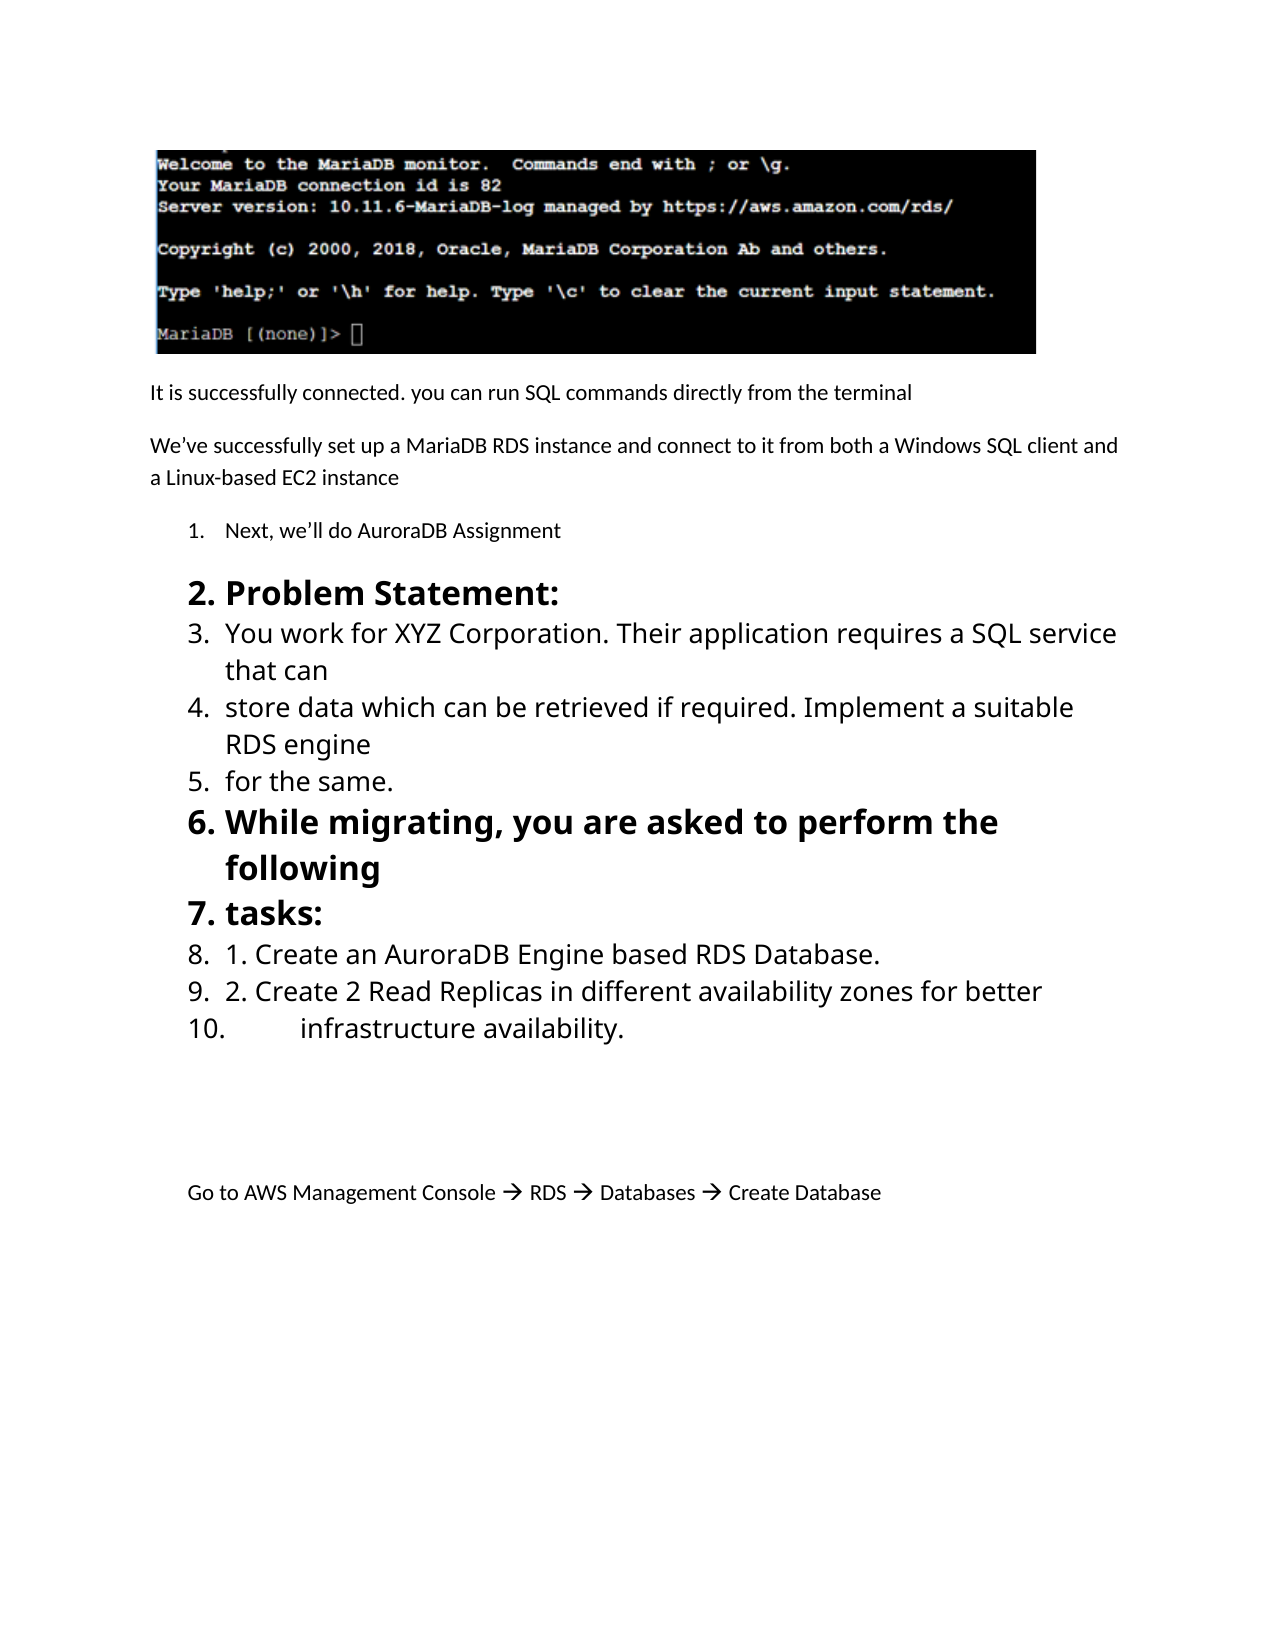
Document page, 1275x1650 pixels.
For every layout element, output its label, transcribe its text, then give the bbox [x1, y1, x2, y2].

list Problem Statement: [187, 569, 1125, 615]
list 2. Create 2 Read Replicas in different availability zones for better [187, 972, 1125, 1009]
list While migrating, you are asked to perform the following [187, 799, 1125, 890]
list You work for XYZ Corporation. Their application requires a SQL service that can [187, 615, 1125, 688]
text It is successfully connected. you can run SQL commands directly from the terminal [150, 378, 1125, 406]
text We’ve successfully set up a MariaDB RDS instance and connect to it from both a Windows SQL client and a Linux-based EC2 instance [150, 431, 1125, 491]
list for the same. [187, 762, 1125, 799]
text Go to AWS Management Console RDS Databases Create Database [187, 1178, 1125, 1206]
list infrastructure availability. [187, 1009, 1125, 1046]
list 1. Create an AuroraDB Engine based RDS Database. [187, 935, 1125, 972]
picture [150, 150, 1037, 354]
list Next, we’ll do AuroraDB Assignment [187, 516, 1125, 544]
list tasks: [187, 890, 1125, 935]
list store data which can be retrieved if required. Implement a suitable RDS engine [187, 688, 1125, 762]
